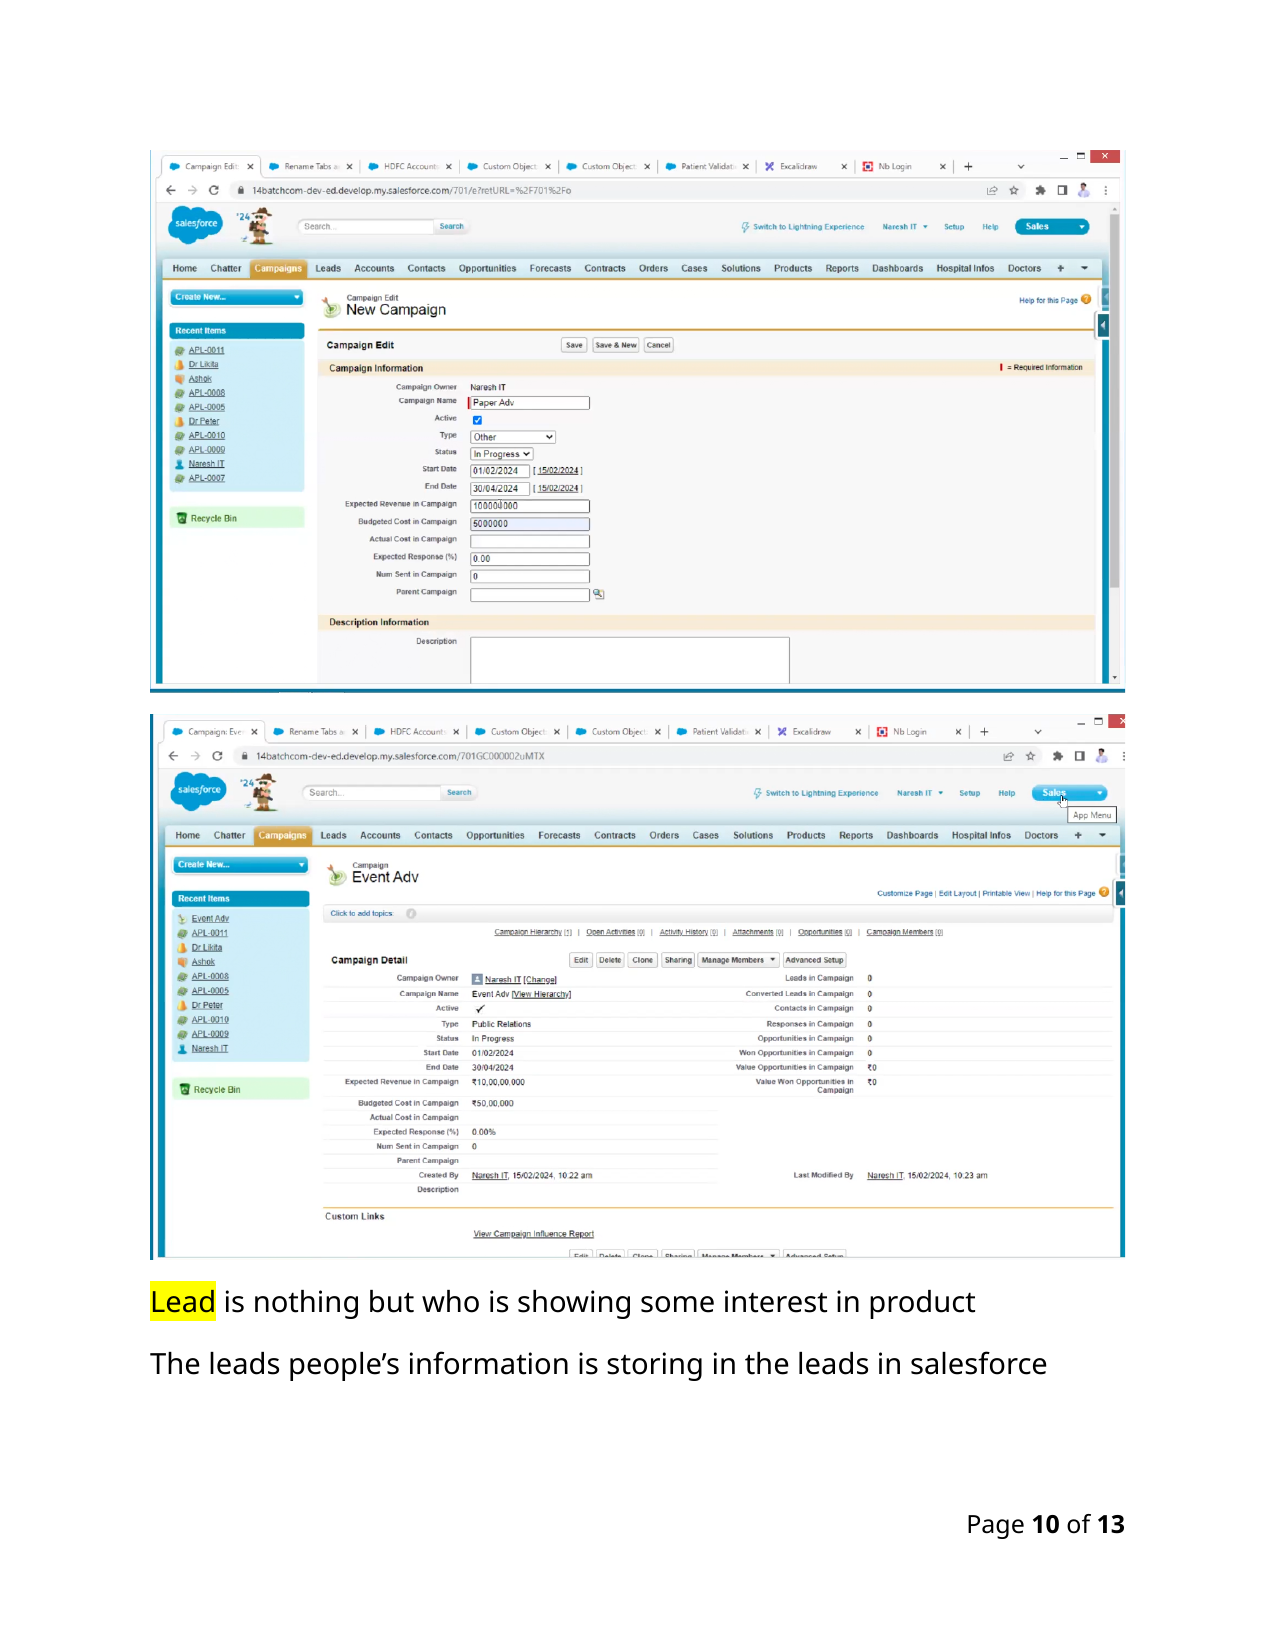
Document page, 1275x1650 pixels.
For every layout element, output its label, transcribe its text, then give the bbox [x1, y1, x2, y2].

picture [150, 150, 1125, 689]
text The leads people’s information is storing in the leads in salesforce [150, 1343, 1125, 1383]
text Lead is nothing but who is showing some interest in product [216, 1281, 1125, 1321]
picture [153, 714, 1125, 1260]
